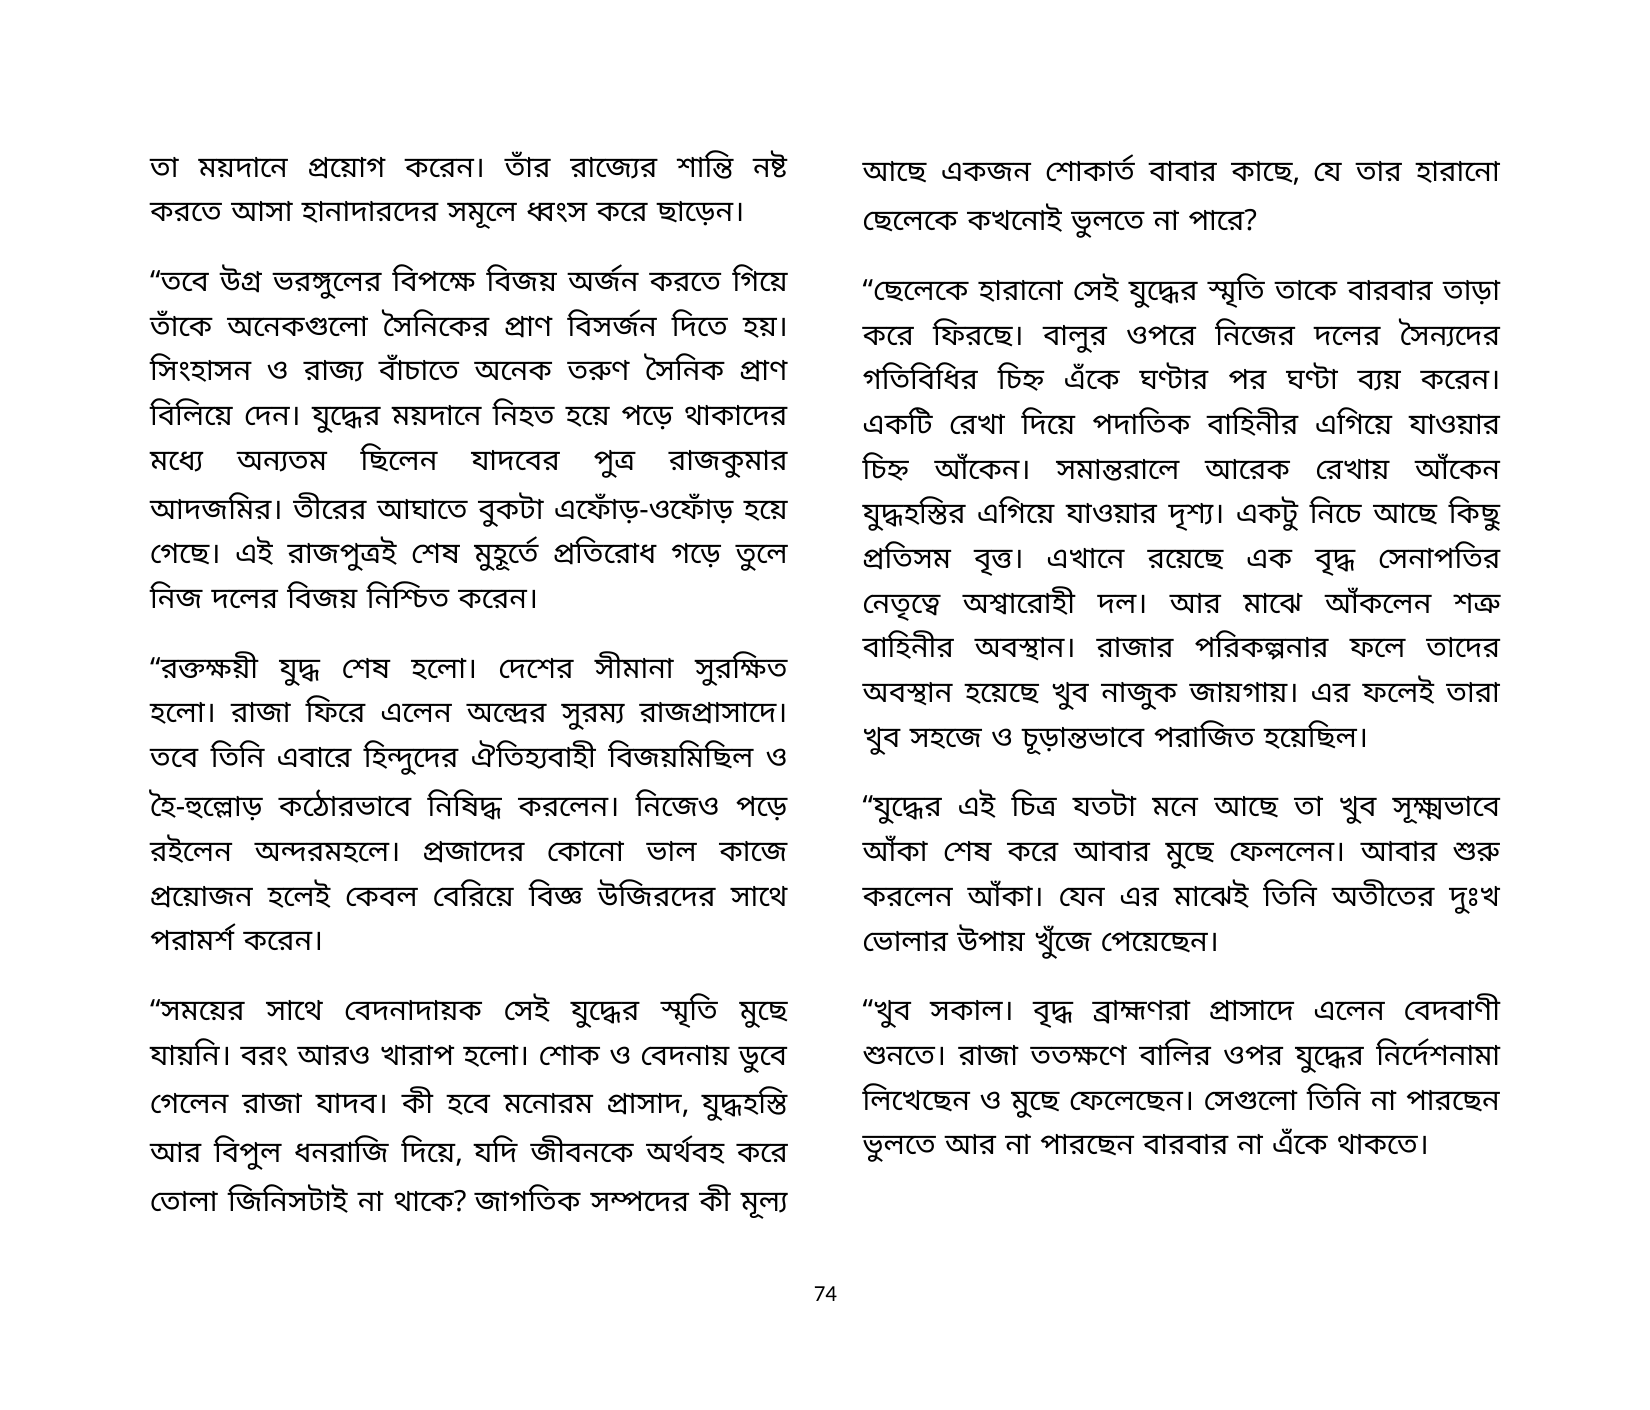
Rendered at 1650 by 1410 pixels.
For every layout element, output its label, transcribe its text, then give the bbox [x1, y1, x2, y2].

text “সময়ের সাথে বেদনাদায়ক সেই যুদ্ধের স্মৃতি মুছে যায়নি। বরং আরও খারাপ হলো। শোক ও বেদনায় ডুবে গেলেন রাজা যাদব। কী হবে মনোরম প্রাসাদ, যুদ্ধহস্তি আর বিপুল ধনরাজি দিয়ে, যদি জীবনকে অর্থবহ করে তোলা জিনিসটাই না থাকে? জাগতিক সম্পদের কী মূল্য আছে একজন শোকার্ত বাবার কাছে, যে তার হারানো ছেলেকে কখনোই ভুলতে না পারে? [150, 989, 787, 1224]
text “ছেলেকে হারানো সেই যুদ্ধের স্মৃতি তাকে বারবার তাড়া করে ফিরছে। বালুর ওপরে নিজের দলের সৈন্যদের গতিবিধির চিহ্ন এঁকে ঘণ্টার পর ঘণ্টা ব্যয় করেন। একটি রেখা দিয়ে পদাতিক বাহিনীর এগিয়ে যাওয়ার চিহ্ন আঁকেন। সমান্তরালে আরেক রেখায় আঁকেন যুদ্ধহস্তির এগিয়ে যাওয়ার দৃশ্য। একটু নিচে আছে কিছু প্রতিসম বৃত্ত। এখানে রয়েছে এক বৃদ্ধ সেনাপতির নেতৃত্বে অশ্বারোহী দল। আর মাঝে আঁকলেন শত্রু বাহিনীর অবস্থান। রাজার পরিকল্পনার ফলে তাদের অবস্থান হয়েছে খুব নাজুক জায়গায়। এর ফলেই তারা খুব সহজে ও চূড়ান্তভাবে পরাজিত হয়েছিল। [862, 269, 1500, 759]
text “খুব সকাল। বৃদ্ধ ব্রাহ্মণরা প্রাসাদে এলেন বেদবাণী শুনতে। রাজা ততক্ষণে বালির ওপর যুদ্ধের নির্দেশনামা লিখেছেন ও মুছে ফেলেছেন। সেগুলো তিনি না পারছেন ভুলতে আর না পারছেন বারবার না এঁকে থাকতে। [862, 989, 1500, 1167]
text “যুদ্ধের এই চিত্র যতটা মনে আছে তা খুব সূক্ষ্মভাবে আঁকা শেষ করে আবার মুছে ফেললেন। আবার শুরু করলেন আঁকা। যেন এর মাঝেই তিনি অতীতের দুঃখ ভোলার উপায় খুঁজে পেয়েছেন। [862, 786, 1500, 963]
text “তবে উগ্র ভরঙ্গুলের বিপক্ষে বিজয় অর্জন করতে গিয়ে তাঁকে অনেকগুলো সৈনিকের প্রাণ বিসর্জন দিতে হয়। সিংহাসন ও রাজ্য বাঁচাতে অনেক তরুণ সৈনিক প্রাণ বিলিয়ে দেন। যুদ্ধের ময়দানে নিহত হয়ে পড়ে থাকাদের মধ্যে অন্যতম ছিলেন যাদবের পুত্র রাজকুমার আদজমির। তীরের আঘাতে বুকটা এফোঁড়-ওফোঁড় হয়ে গেছে। এই রাজপুত্রই শেষ মুহূর্তে প্রতিরোধ গড়ে তুলে নিজ দলের বিজয় নিশ্চিত করেন। [150, 260, 787, 620]
text “রক্তক্ষয়ী যুদ্ধ শেষ হলো। দেশের সীমানা সুরক্ষিত হলো। রাজা ফিরে এলেন অন্দ্রের সুরম্য রাজপ্রাসাদে। তবে তিনি এবারে হিন্দুদের ঐতিহ্যবাহী বিজয়মিছিল ও হৈ-হুল্লোড় কঠোরভাবে নিষিদ্ধ করলেন। নিজেও পড়ে রইলেন অন্দরমহলে। প্রজাদের কোনো ভাল কাজে প্রয়োজন হলেই কেবল বেরিয়ে বিজ্ঞ উজিরদের সাথে পরামর্শ করেন। [150, 647, 787, 962]
text “সময়ের সাথে বেদনাদায়ক সেই যুদ্ধের স্মৃতি মুছে যায়নি। বরং আরও খারাপ হলো। শোক ও বেদনায় ডুবে গেলেন রাজা যাদব। কী হবে মনোরম প্রাসাদ, যুদ্ধহস্তি আর বিপুল ধনরাজি দিয়ে, যদি জীবনকে অর্থবহ করে তোলা জিনিসটাই না থাকে? জাগতিক সম্পদের কী মূল্য আছে একজন শোকার্ত বাবার কাছে, যে তার হারানো ছেলেকে কখনোই ভুলতে না পারে? [862, 150, 1500, 242]
